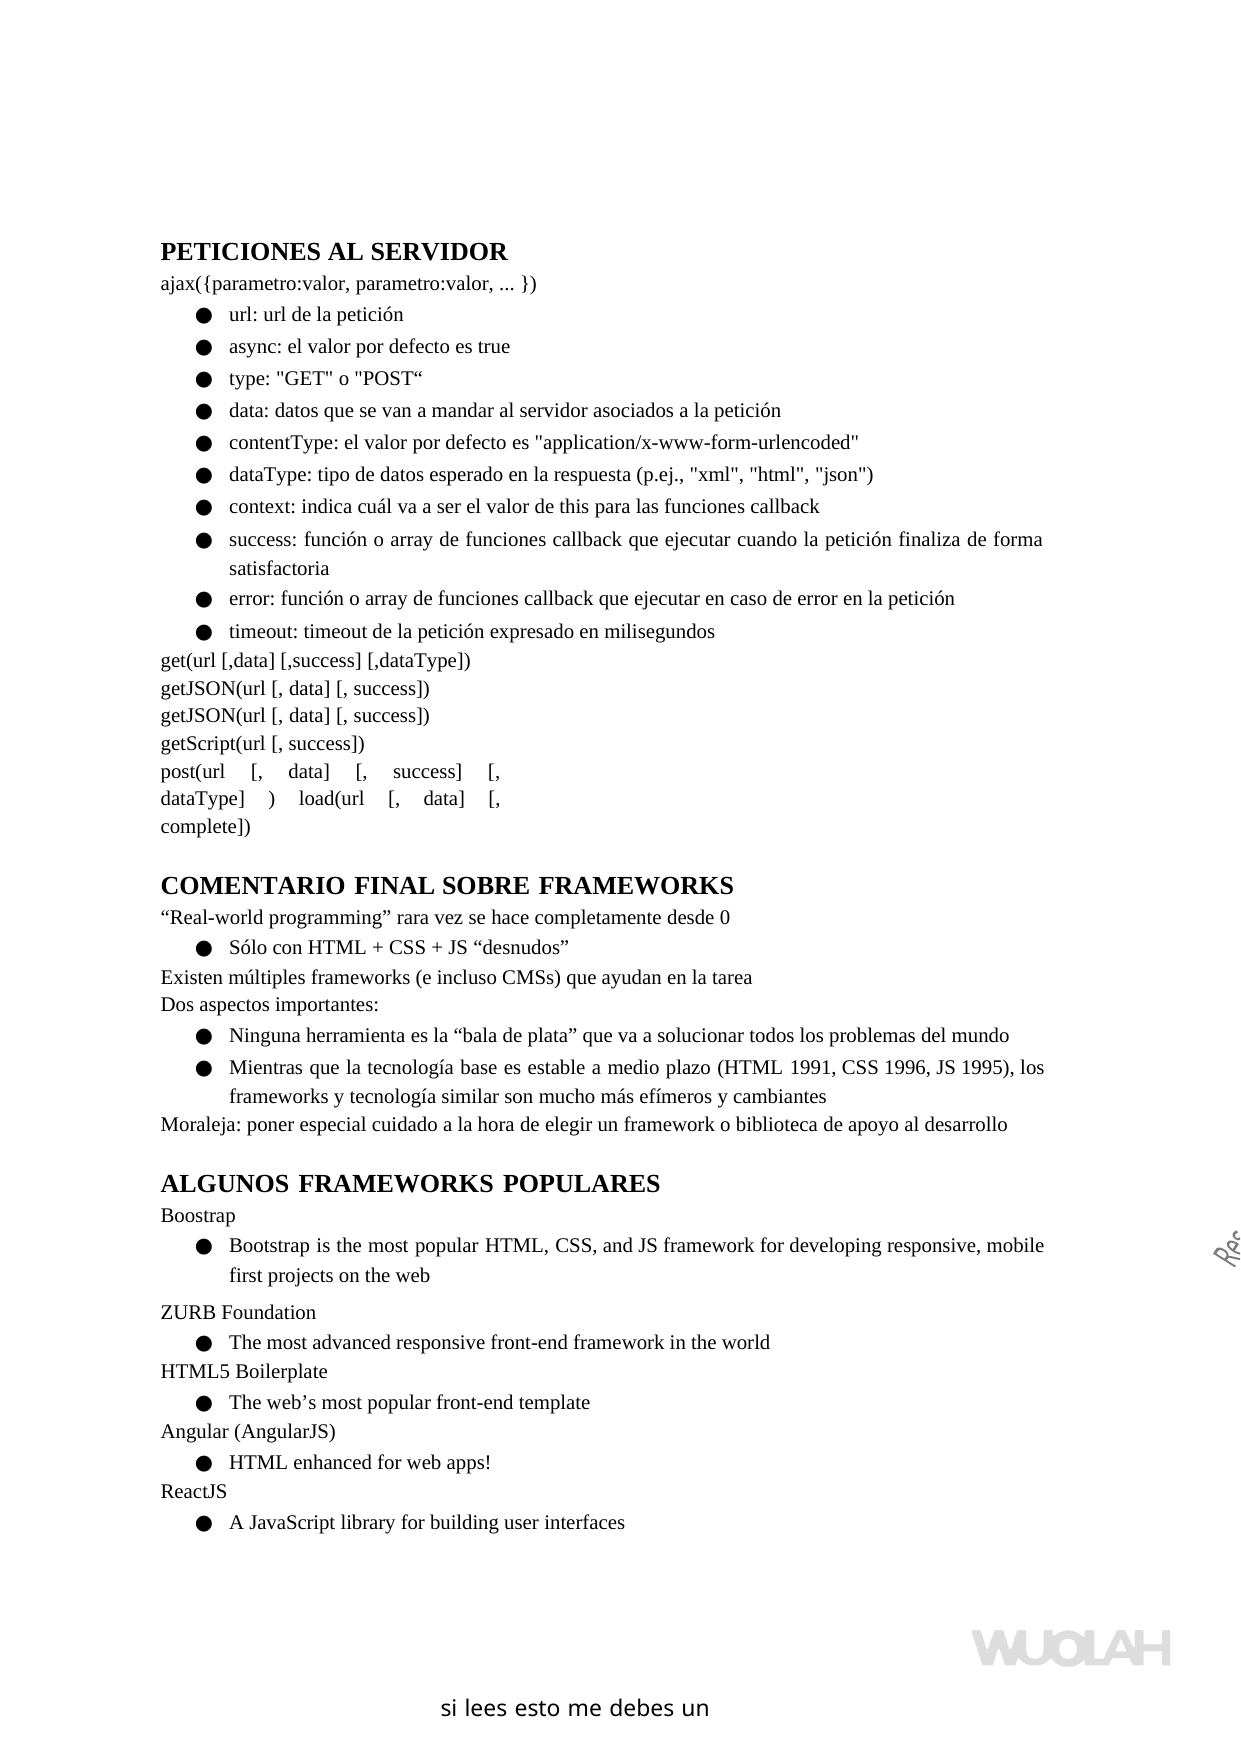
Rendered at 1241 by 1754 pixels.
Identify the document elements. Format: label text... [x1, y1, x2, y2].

list The most advanced responsive front-end framework in the world HTML5 Boilerplate [160, 1327, 773, 1383]
list error: función o array de funciones callback que ejecutar en caso de error en la petición [194, 583, 1240, 612]
text Boostrap [160, 1203, 1240, 1227]
list timeout: timeout de la petición expresado en milisegundos get(url [,data] [,success] [,dataType]) [160, 616, 717, 672]
list Bootstrap is the most popular HTML, CSS, and JS framework for developing responsive, mobile first projects on the web [194, 1231, 1049, 1287]
list A JavaScript library for building user interfaces [194, 1507, 1240, 1535]
list The web’s most popular front-end template Angular (AngularJS) [160, 1387, 591, 1443]
list data: datos que se van a mandar al servidor asociados a la petición [194, 395, 1240, 423]
text ajax({parametro:valor, parametro:valor, ... }) [160, 271, 1240, 295]
list url: url de la petición [194, 299, 1240, 327]
picture [972, 1630, 1171, 1667]
text post(url [, data] [, success] [, dataType] ) load(url [, data] [, complete]) [160, 759, 501, 838]
list type: "GET" o "POST“ [194, 363, 1240, 391]
list Mientras que la tecnología base es estable a medio plazo (HTML 1991, CSS 1996, JS 1995), los frameworks y tecnología similar son mucho más efímeros y cambiantes [194, 1052, 1050, 1108]
list context: indica cuál va a ser el valor de this para las funciones callback [194, 492, 1240, 520]
text getJSON(url [, data] [, success]) getJSON(url [, data] [, success]) getScript(url [, success]) [160, 676, 430, 755]
text Existen múltiples frameworks (e incluso CMSs) que ayudan en la tarea Dos aspectos importantes: [160, 965, 767, 1016]
list HTML enhanced for web apps! ReactJS [160, 1447, 492, 1503]
text “Real-world programming” rara vez se hace completamente desde 0 [160, 905, 1240, 929]
subtitle ALGUNOS FRAMEWORKS POPULARES [160, 1168, 1240, 1198]
text Moraleja: poner especial cuidado a la hora de elegir un framework o biblioteca de apoyo al desarrollo [160, 1112, 1240, 1136]
subtitle PETICIONES AL SERVIDOR [160, 236, 1240, 266]
text ZURB Foundation [160, 1300, 1240, 1324]
list Sólo con HTML + CSS + JS “desnudos” [194, 932, 1240, 961]
list success: función o array de funciones callback que ejecutar cuando la petición finaliza de forma satisfactoria [194, 524, 1050, 580]
list contentType: el valor por defecto es "application/x-www-form-urlencoded" [194, 427, 1240, 456]
list Ninguna herramienta es la “bala de plata” que va a solucionar todos los problemas del mundo [194, 1020, 1240, 1048]
list dataType: tipo de datos esperado en la respuesta (p.ej., "xml", "html", "json") [194, 459, 1240, 488]
list async: el valor por defecto es true [194, 331, 1240, 359]
subtitle COMENTARIO FINAL SOBRE FRAMEWORKS [160, 870, 1240, 900]
